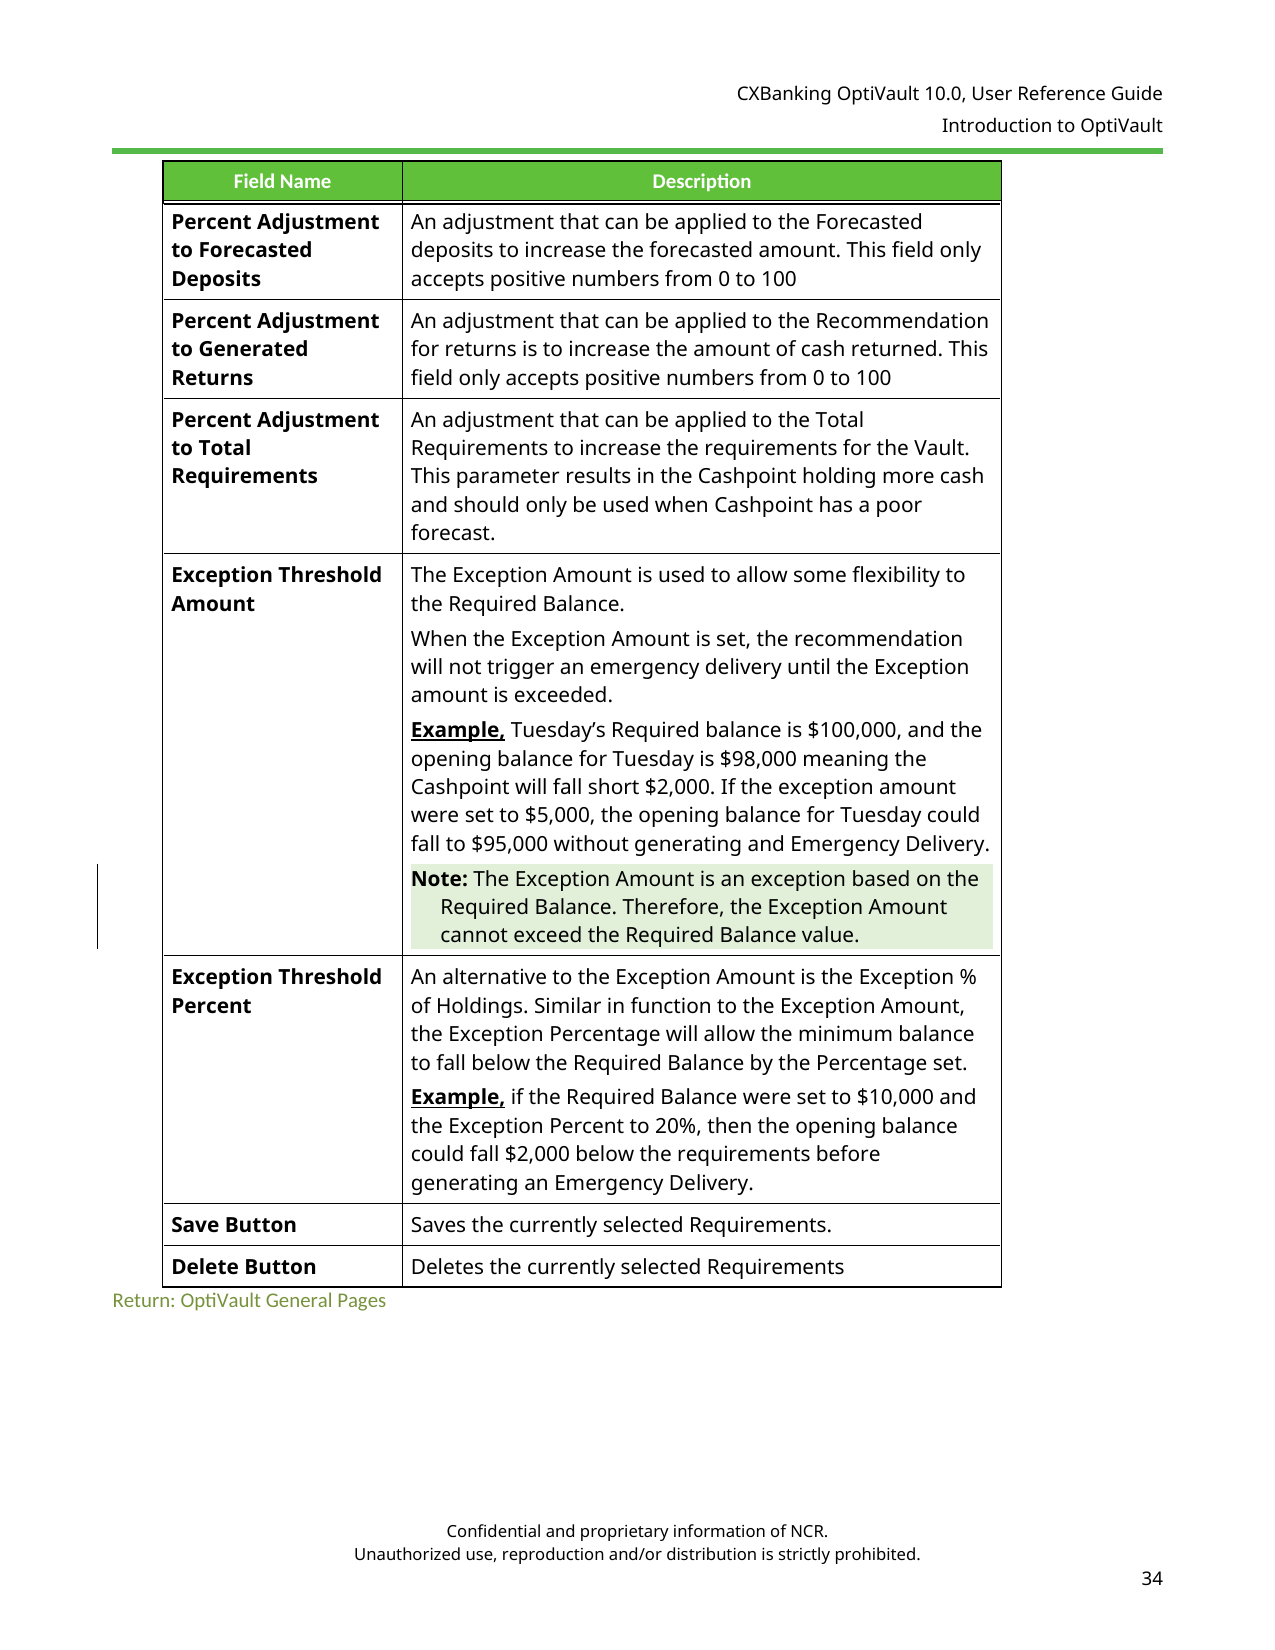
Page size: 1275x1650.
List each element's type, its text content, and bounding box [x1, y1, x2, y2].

table_cell Exception Threshold Percent [163, 956, 402, 1202]
table_cell Saves the currently selected Requirements. [403, 1203, 1001, 1244]
table_cell Exception Threshold Amount [163, 554, 402, 955]
table_header Field Name [164, 162, 402, 200]
table_cell Percent Adjustment to Forecasted Deposits [163, 204, 402, 299]
text Return: OptiVault General Pages [112, 1287, 1163, 1313]
table_cell An adjustment that can be applied to the Forecasted deposits to increase the forecasted amount. This field only accepts positive numbers from 0 to 100 [403, 201, 1001, 299]
table_header Description [403, 162, 1001, 200]
table_cell An adjustment that can be applied to the Recommendation for returns is to increase the amount of cash returned. This field only accepts positive numbers from 0 to 100 [403, 299, 1001, 397]
table_cell An adjustment that can be applied to the Total Requirements to increase the requirements for the Vault. This parameter results in the Cashpoint holding more cash and should only be used when Cashpoint has a poor forecast. [403, 398, 1001, 553]
table_cell Delete Button [163, 1246, 402, 1286]
table_cell Deletes the currently selected Requirements [403, 1245, 1001, 1286]
table_cell Percent Adjustment to Total Requirements [163, 399, 402, 553]
table_cell An alternative to the Exception Amount is the Exception % of Holdings. Similar in function to the Exception Amount, the Exception Percentage will allow the minimum balance to fall below the Required Balance by the Percentage set. Example, if the Required Balance were set to $10,000 and the Exception Percent to 20%, then the opening balance could fall $2,000 below the requirements before generating an Emergency Delivery. [403, 955, 1001, 1202]
table_cell Save Button [163, 1204, 402, 1244]
table_cell The Exception Amount is used to allow some flexibility to the Required Balance. When the Exception Amount is set, the recommendation will not trigger an emergency delivery until the Exception amount is exceeded. Example, Tuesday’s Required balance is $100,000, and the opening balance for Tuesday is $98,000 meaning the Cashpoint will fall short $2,000. If the exception amount were set to $5,000, the opening balance for Tuesday could fall to $95,000 without generating and Emergency Delivery. Note: The Exception Amount is an exception based on the Required Balance. Therefore, the Exception Amount cannot exceed the Required Balance value. [403, 553, 1001, 955]
table_cell Percent Adjustment to Generated Returns [163, 300, 402, 397]
